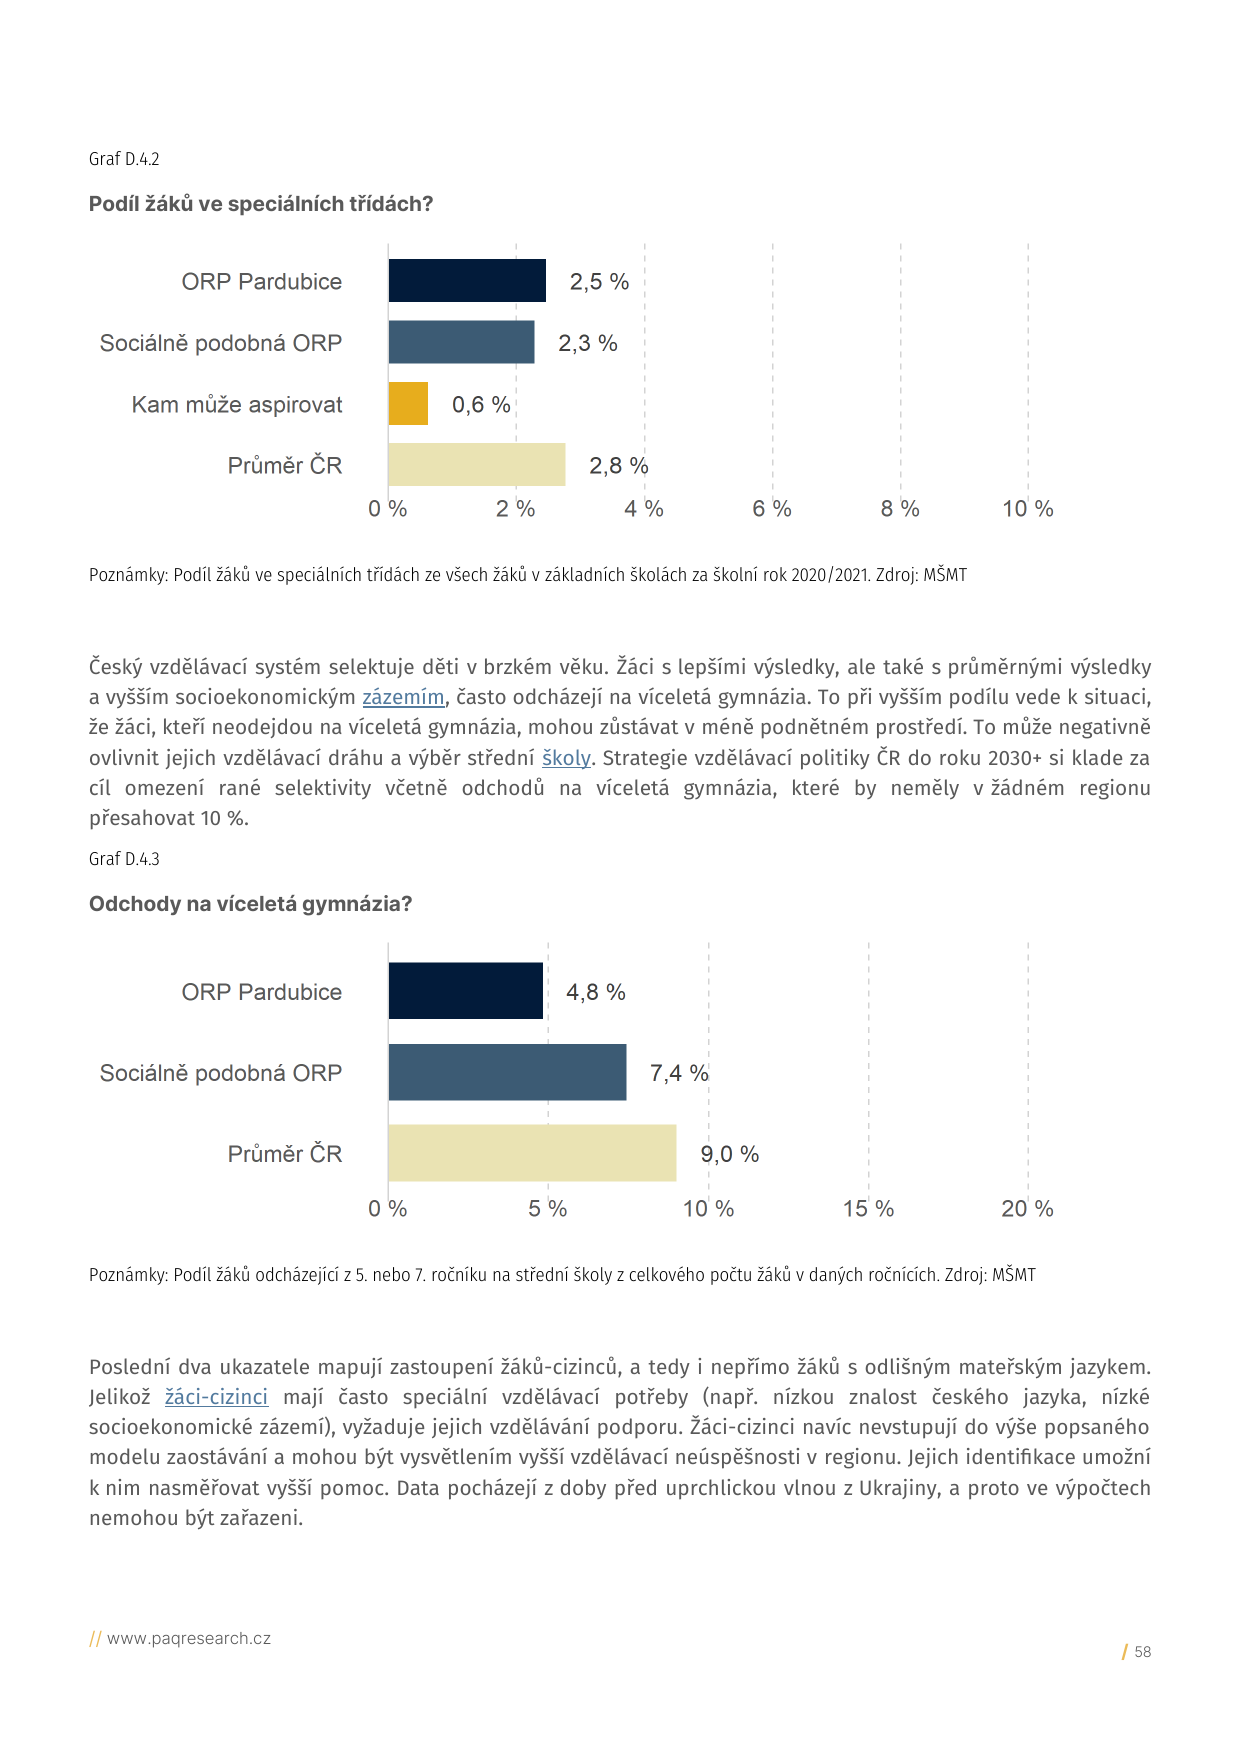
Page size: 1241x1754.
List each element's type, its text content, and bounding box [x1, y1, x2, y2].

text Poslední dva ukazatele mapují zastoupení žáků-cizinců, a tedy i nepřímo žáků s odlišným mateřským jazykem. Jelikož žáci-cizinci mají často speciální vzdělávací potřeby (např. nízkou znalost českého jazyka, nízké socioekonomické zázemí), vyžaduje jejich vzdělávání podporu. Žáci-cizinci navíc nevstupují do výše popsaného modelu zaostávání a mohou být vysvětlením vyšší vzdělávací neúspěšnosti v regionu. Jejich identifikace umožní k nim nasměřovat vyšší pomoc. Data pocházejí z doby před uprchlickou vlnou z Ukrajiny, a proto ve výpočtech nemohou být zařazeni. [89, 1349, 1152, 1531]
text Poznámky: Podíl žáků ve speciálních třídách ze všech žáků v základních školách za školní rok 2020/2021. Zdroj: MŠMT [89, 564, 1152, 587]
text Graf D.4.3 [89, 847, 1152, 870]
picture [88, 916, 1139, 1248]
text Poznámky: Podíl žáků odcházející z 5. nebo 7. ročníku na střední školy z celkového počtu žáků v daných ročnících. Zdroj: MŠMT [89, 1264, 1152, 1287]
text Graf D.4.2 [89, 148, 1152, 170]
text Český vzdělávací systém selektuje děti v brzkém věku. Žáci s lepšími výsledky, ale také s průměrnými výsledky a vyšším socioekonomickým zázemím, často odcházejí na víceletá gymnázia. To při vyšším podílu vede k situaci, že žáci, kteří neodejdou na víceletá gymnázia, mohou zůstávat v méně podnětném prostředí. To může negativně ovlivnit jejich vzdělávací dráhu a výběr střední školy. Strategie vzdělávací politiky ČR do roku 2030+ si klade za cíl omezení rané selektivity včetně odchodů na víceletá gymnázia, které by neměly v žádném regionu přesahovat 10 %. [89, 649, 1152, 831]
picture [88, 216, 1139, 548]
text Odchody na víceletá gymnázia? [89, 886, 1152, 916]
text Podíl žáků ve speciálních třídách? [89, 186, 1152, 216]
